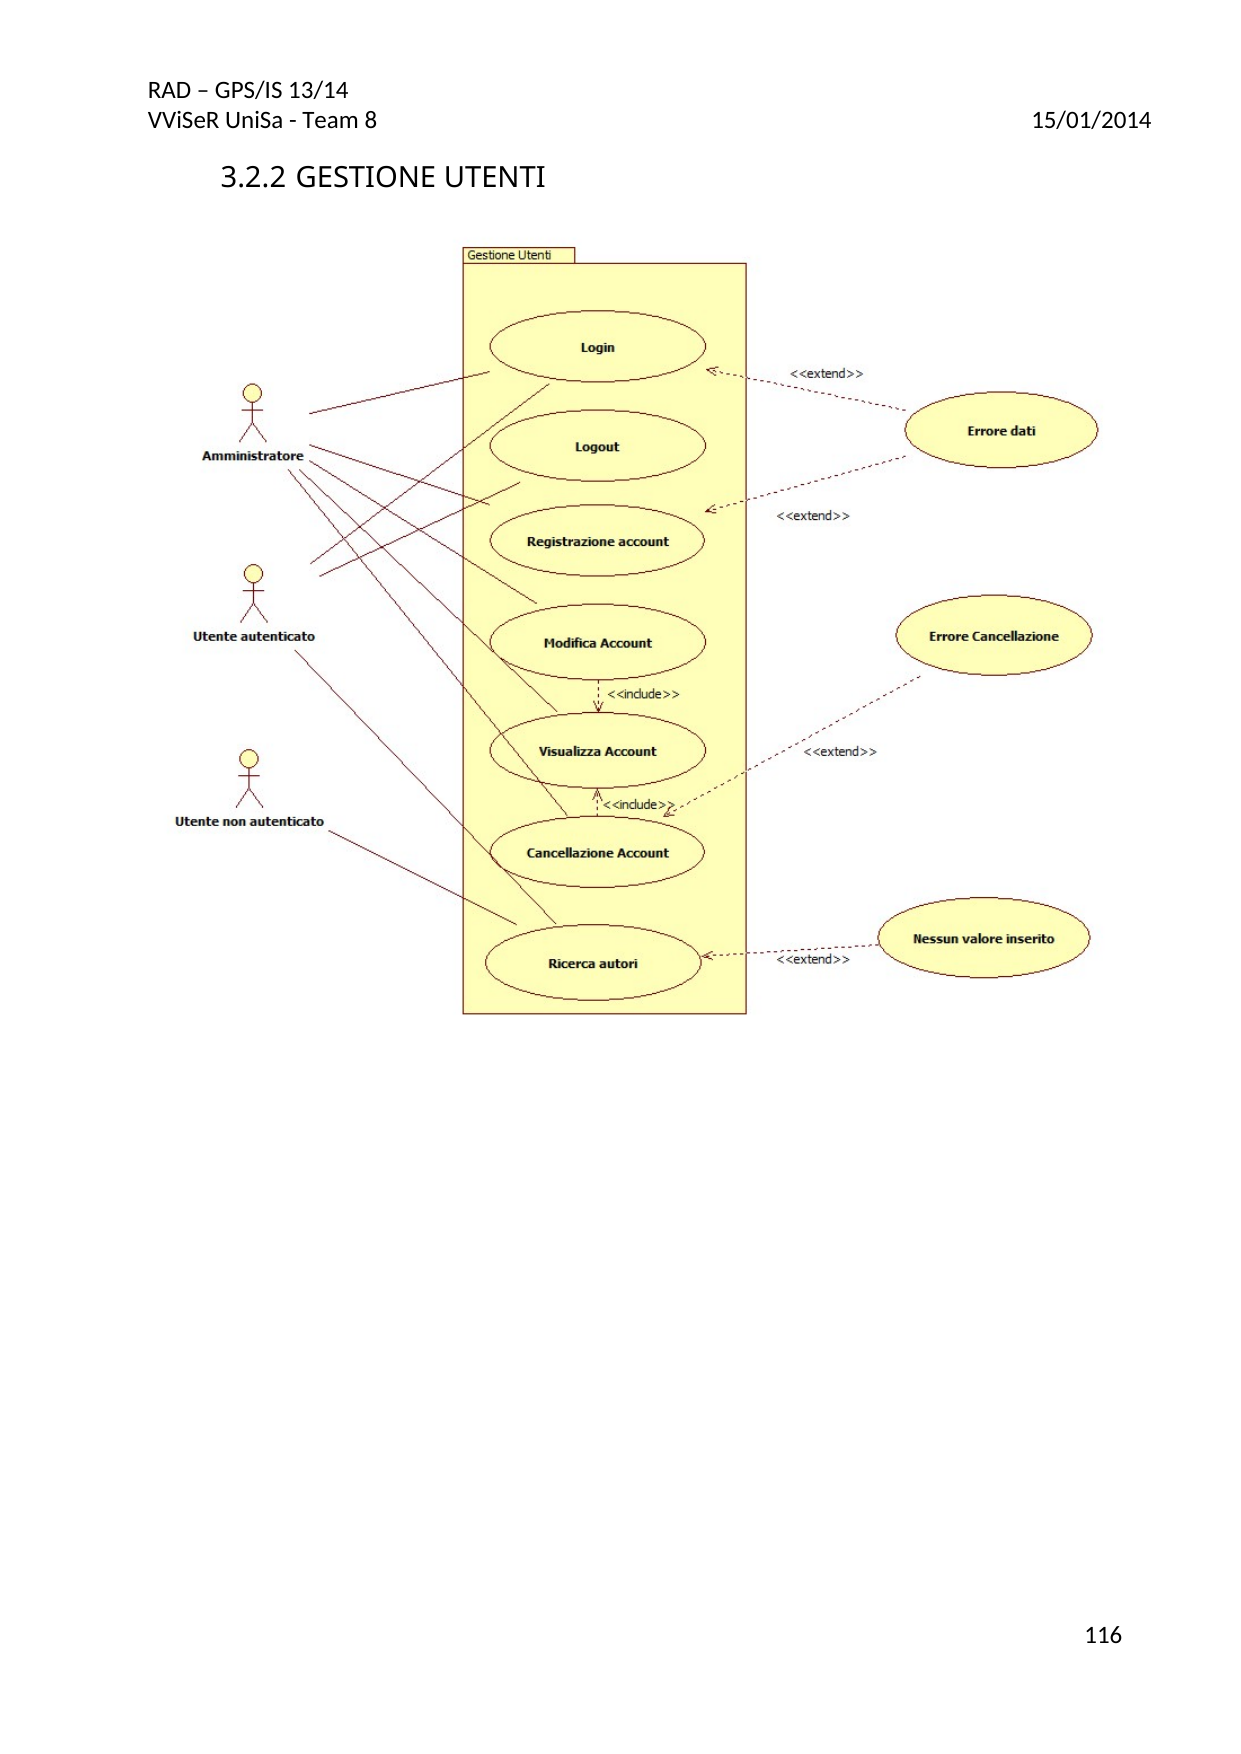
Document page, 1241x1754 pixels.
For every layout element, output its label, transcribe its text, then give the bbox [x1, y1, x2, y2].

subtitle Gestione Utenti [220, 156, 1122, 196]
picture [147, 220, 1121, 1037]
